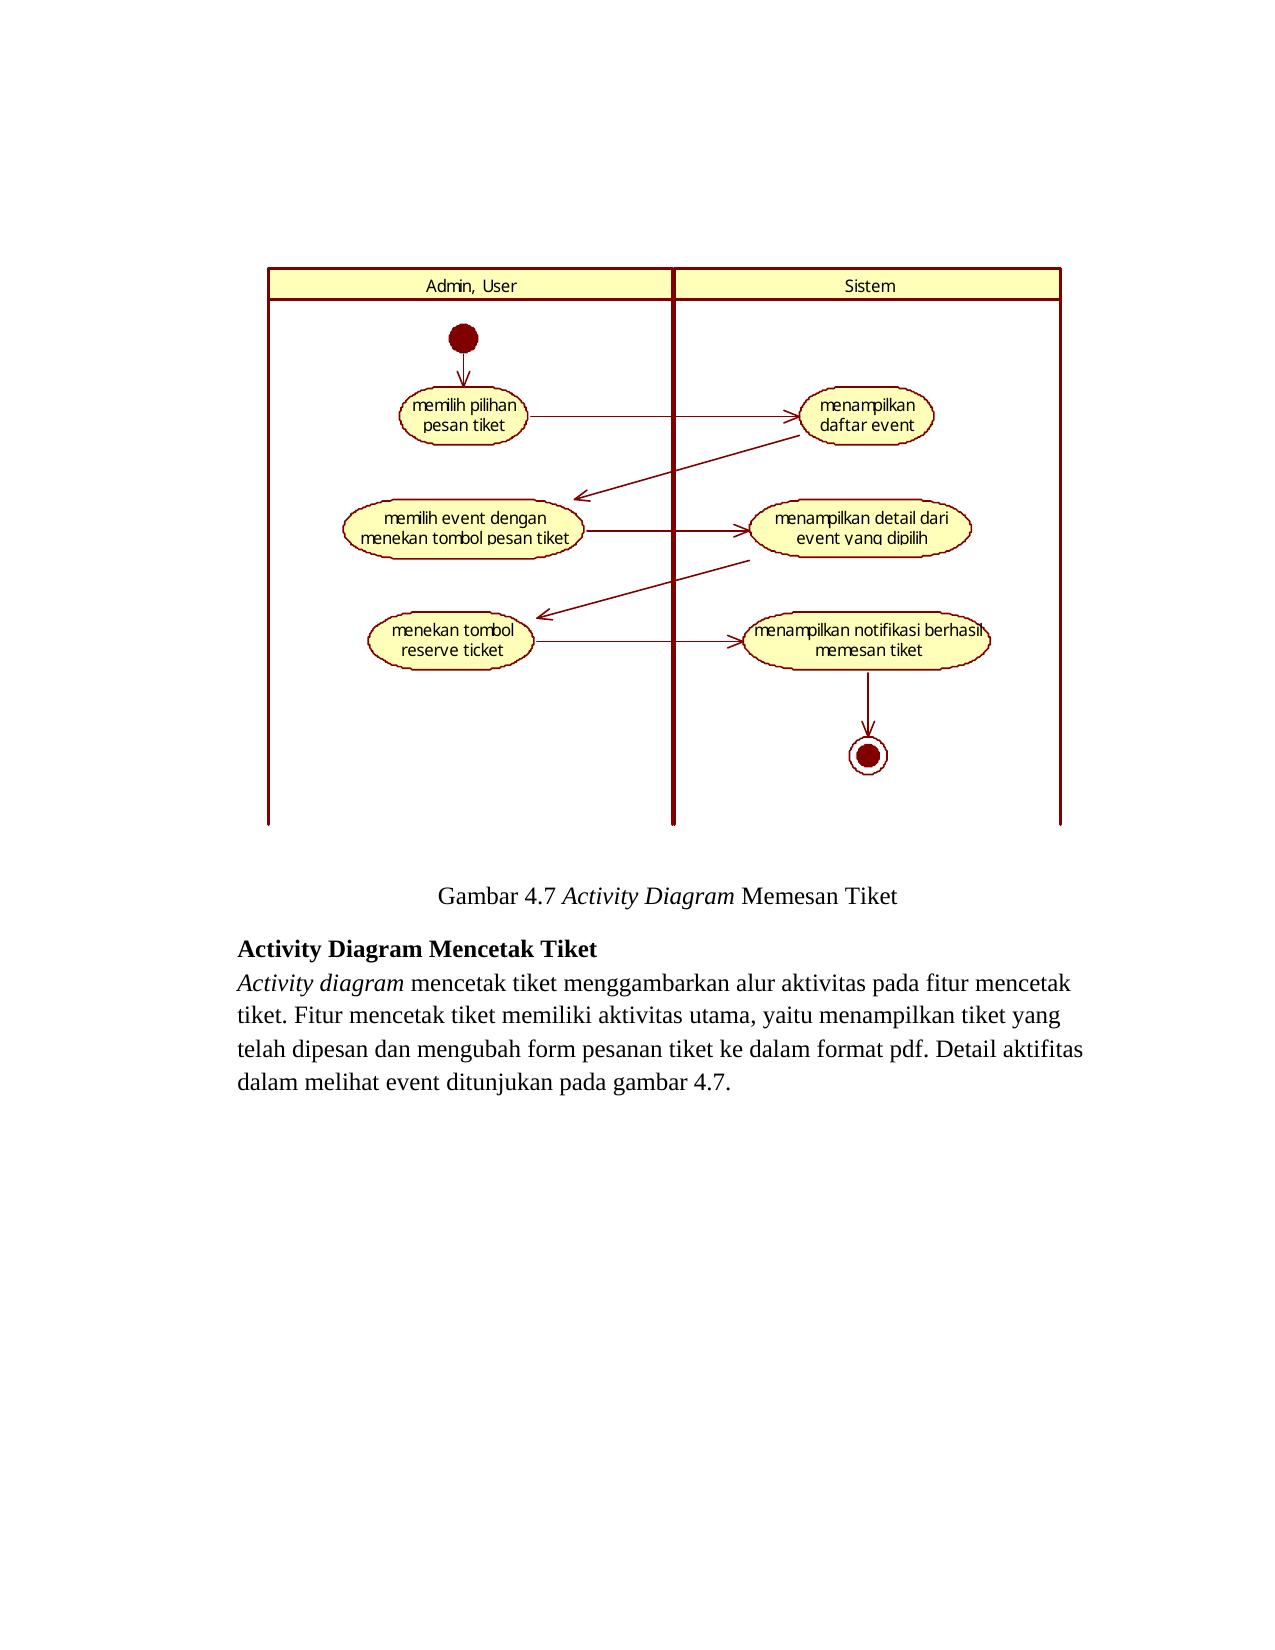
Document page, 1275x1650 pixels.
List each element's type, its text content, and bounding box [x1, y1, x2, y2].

text Activity diagram mencetak tiket menggambarkan alur aktivitas pada fitur mencetak tiket. Fitur mencetak tiket memiliki aktivitas utama, yaitu menampilkan tiket yang telah dipesan dan mengubah form pesanan tiket ke dalam format pdf. Detail aktifitas dalam melihat event ditunjukan pada gambar 4.7. [237, 968, 1098, 1095]
subtitle Activity Diagram Mencetak Tiket [237, 934, 1098, 963]
text Gambar 4.7 Activity Diagram Memesan Tiket [237, 881, 1098, 909]
